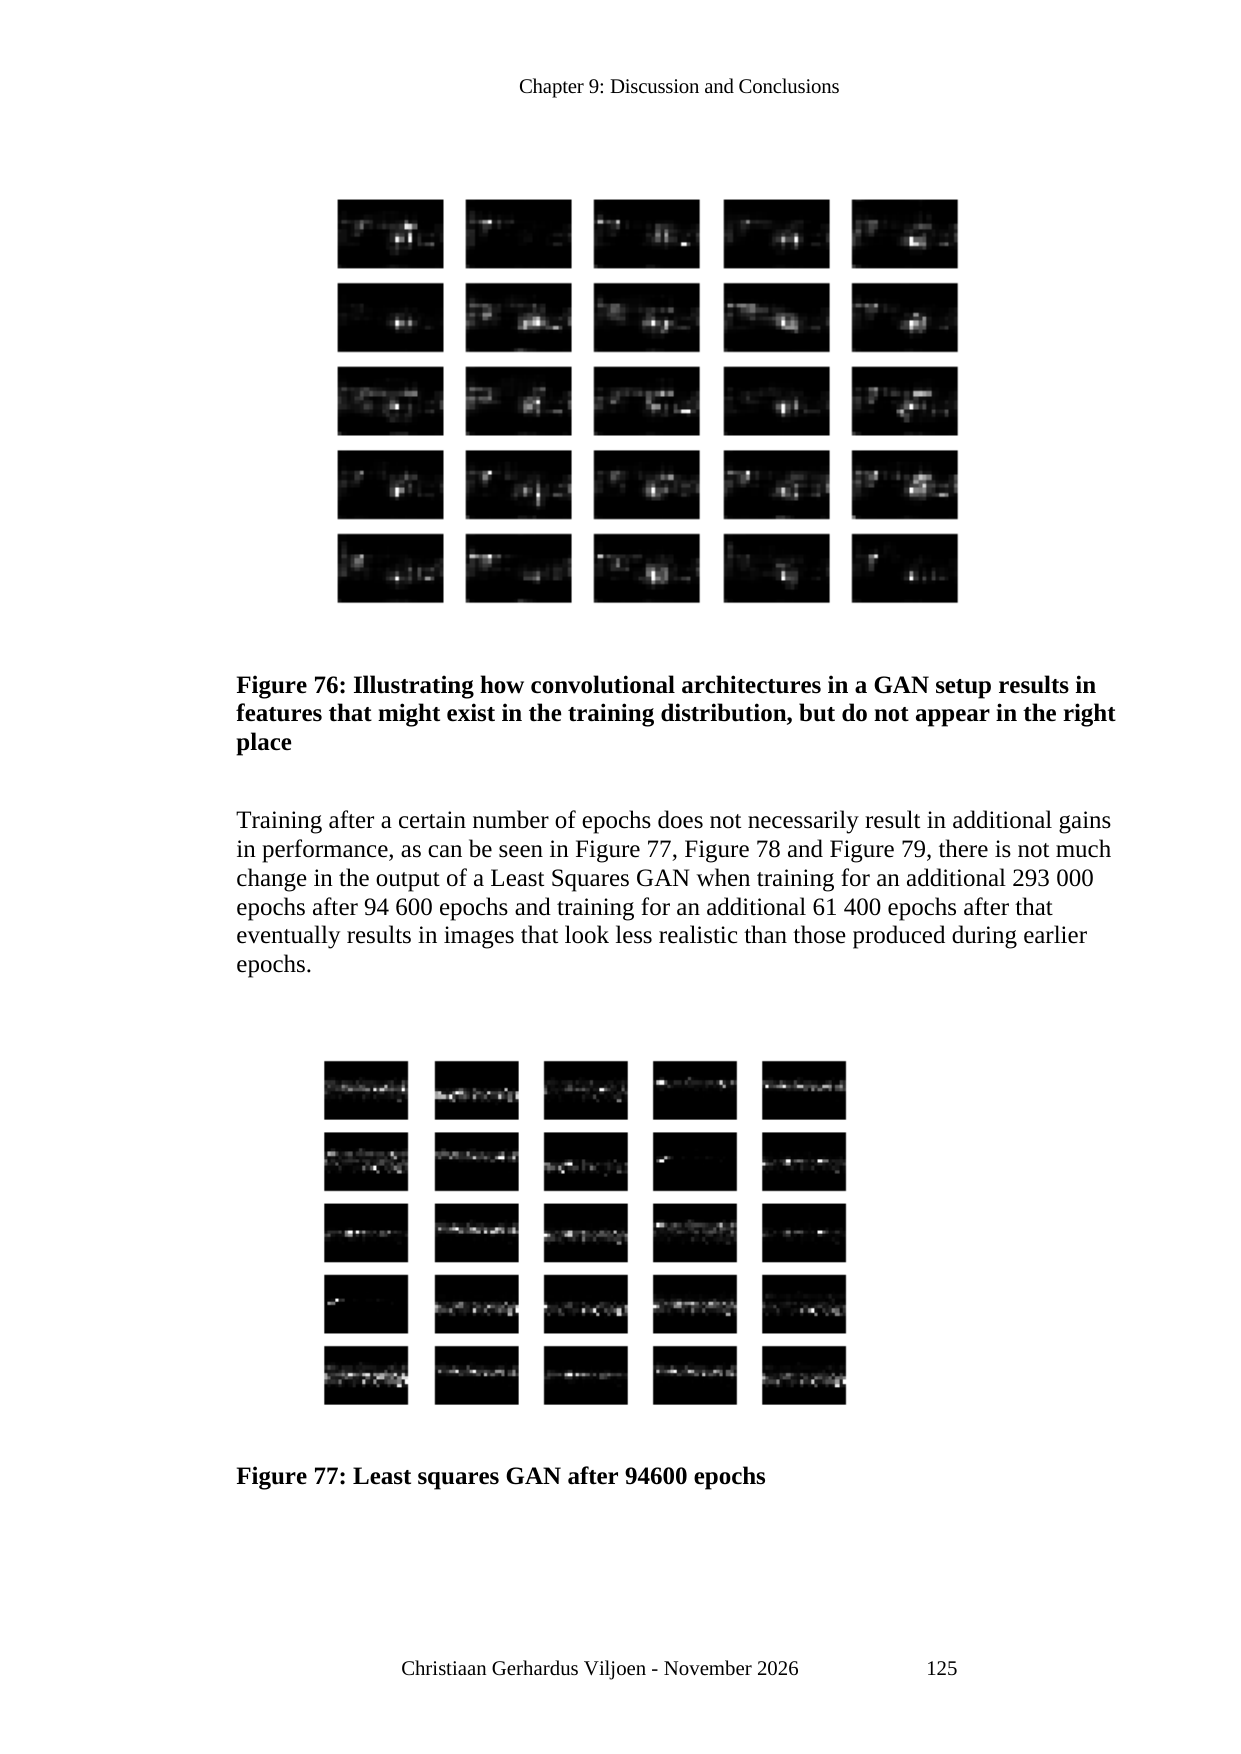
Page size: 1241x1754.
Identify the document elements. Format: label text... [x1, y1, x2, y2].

picture [236, 1006, 919, 1462]
text Figure 76: Illustrating how convolutional architectures in a GAN setup results in features that might exist in the training distribution, but do not appear in the right place [236, 670, 1122, 756]
text Figure 77: Least squares GAN after 94600 epochs [236, 1461, 1122, 1490]
picture [236, 135, 1038, 670]
text Training after a certain number of epochs does not necessarily result in additional gains in performance, as can be seen in Figure 77, Figure 78 and Figure 79, there is not much change in the output of a Least Squares GAN when training for an additional 293 000 epochs after 94 600 epochs and training for an additional 61 400 epochs after that eventually results in images that look less realistic than those produced during earlier epochs. [236, 806, 1122, 978]
